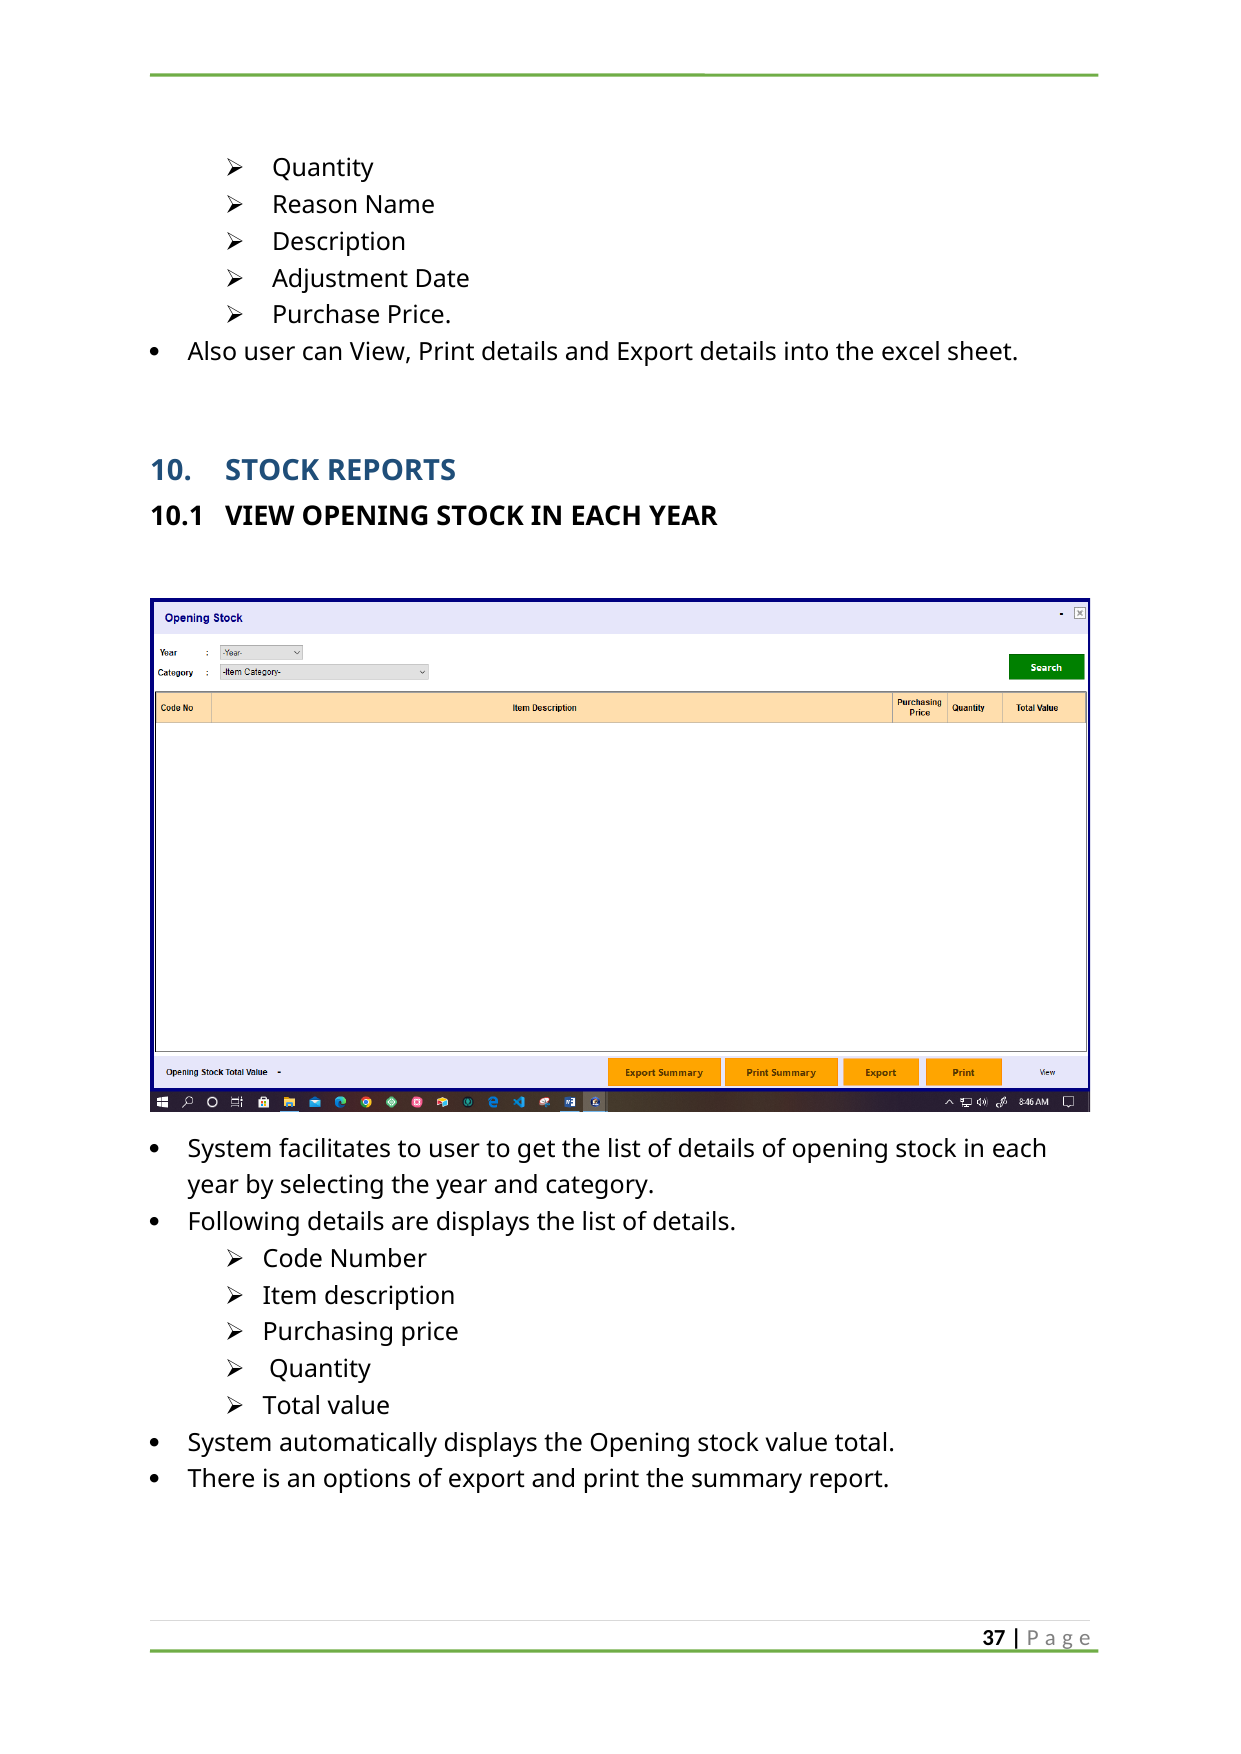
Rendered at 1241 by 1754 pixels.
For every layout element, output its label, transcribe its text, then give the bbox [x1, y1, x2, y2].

list Following details are displays the list of details. [150, 1204, 1090, 1238]
list Purchasing price [225, 1314, 1090, 1348]
subtitle STOCK REPORTS [150, 449, 1090, 489]
list Reason Name [225, 187, 1090, 221]
list Code Number [225, 1241, 1090, 1274]
list Adjustment Date [225, 260, 1090, 294]
list Description [225, 223, 1090, 258]
list System facilitates to user to get the list of details of opening stock in each year by selecting the year and category. [150, 1130, 1090, 1201]
list System automatically displays the Opening stock value total. [150, 1424, 1090, 1458]
list Quantity [225, 1351, 1090, 1385]
subtitle VIEW OPENING STOCK IN EACH YEAR [150, 496, 1090, 533]
list Total value [225, 1388, 1090, 1422]
list Purchase Price. [225, 297, 1090, 331]
list Quantity [225, 150, 1090, 184]
list There is an options of export and print the summary report. [150, 1461, 1090, 1495]
list Also user can View, Print details and Export details into the excel sheet. [150, 334, 1090, 368]
list Item description [225, 1277, 1090, 1311]
picture [150, 582, 1091, 1112]
